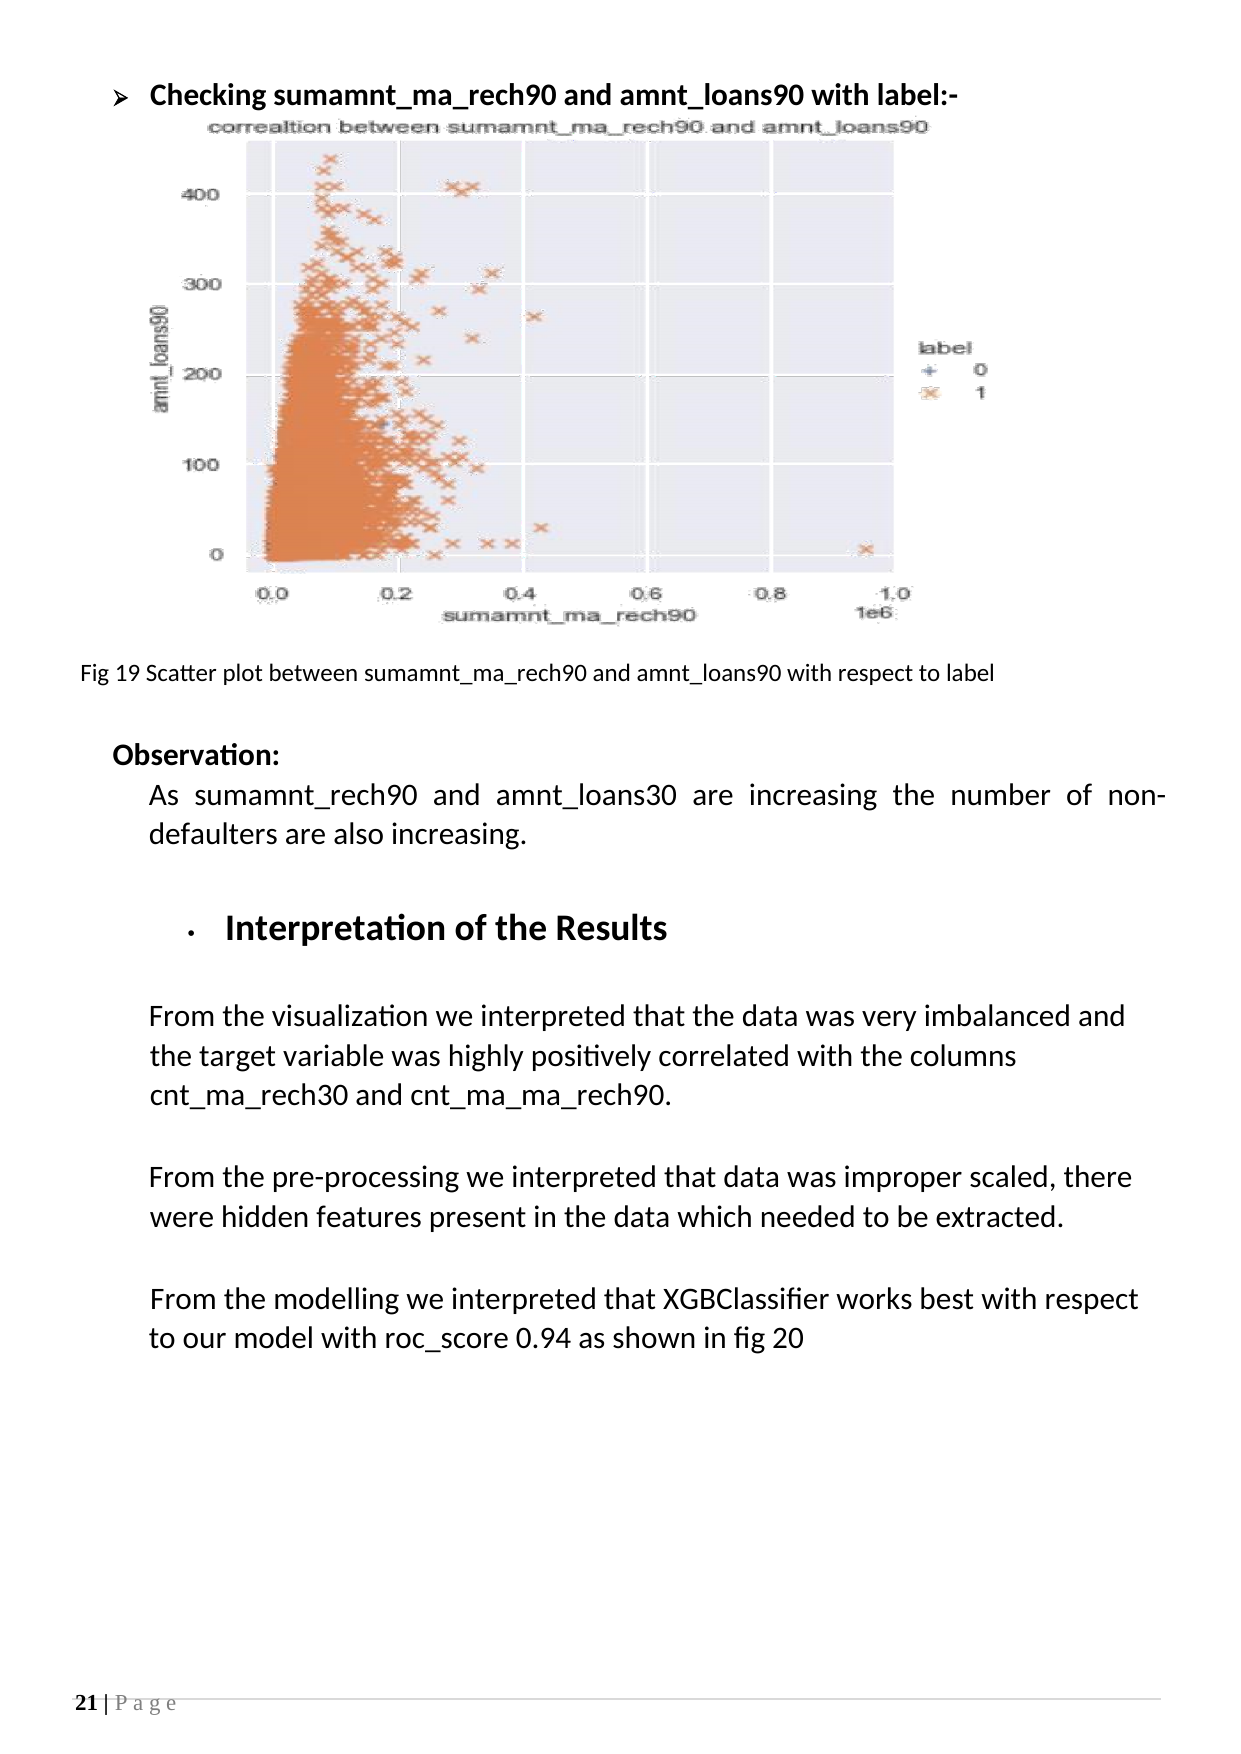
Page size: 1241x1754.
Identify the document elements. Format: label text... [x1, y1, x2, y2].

text From the modelling we interpreted that XGBClassifier works best with respect to our model with roc_score 0.94 as shown in fig 20 [148, 1279, 1168, 1357]
text Fig 19 Scatter plot between sumamnt_ma_rech90 and amnt_loans90 with respect to label [75, 657, 1168, 688]
list Interpretation of the Results [187, 901, 1168, 952]
list Checking sumamnt_ma_rech90 and amnt_loans90 with label:- [112, 75, 1168, 113]
text Observation: [112, 735, 1168, 773]
text From the pre-processing we interpreted that data was improper scaled, there were hidden features present in the data which needed to be extracted. [148, 1157, 1168, 1235]
picture [148, 115, 989, 627]
text From the visualization we interpreted that the data was very imbalanced and the target variable was highly positively correlated with the columns cnt_ma_rech30 and cnt_ma_ma_rech90. [148, 996, 1168, 1113]
text As sumamnt_rech90 and amnt_loans30 are increasing the number of non- defaulters are also increasing. [148, 775, 1168, 853]
